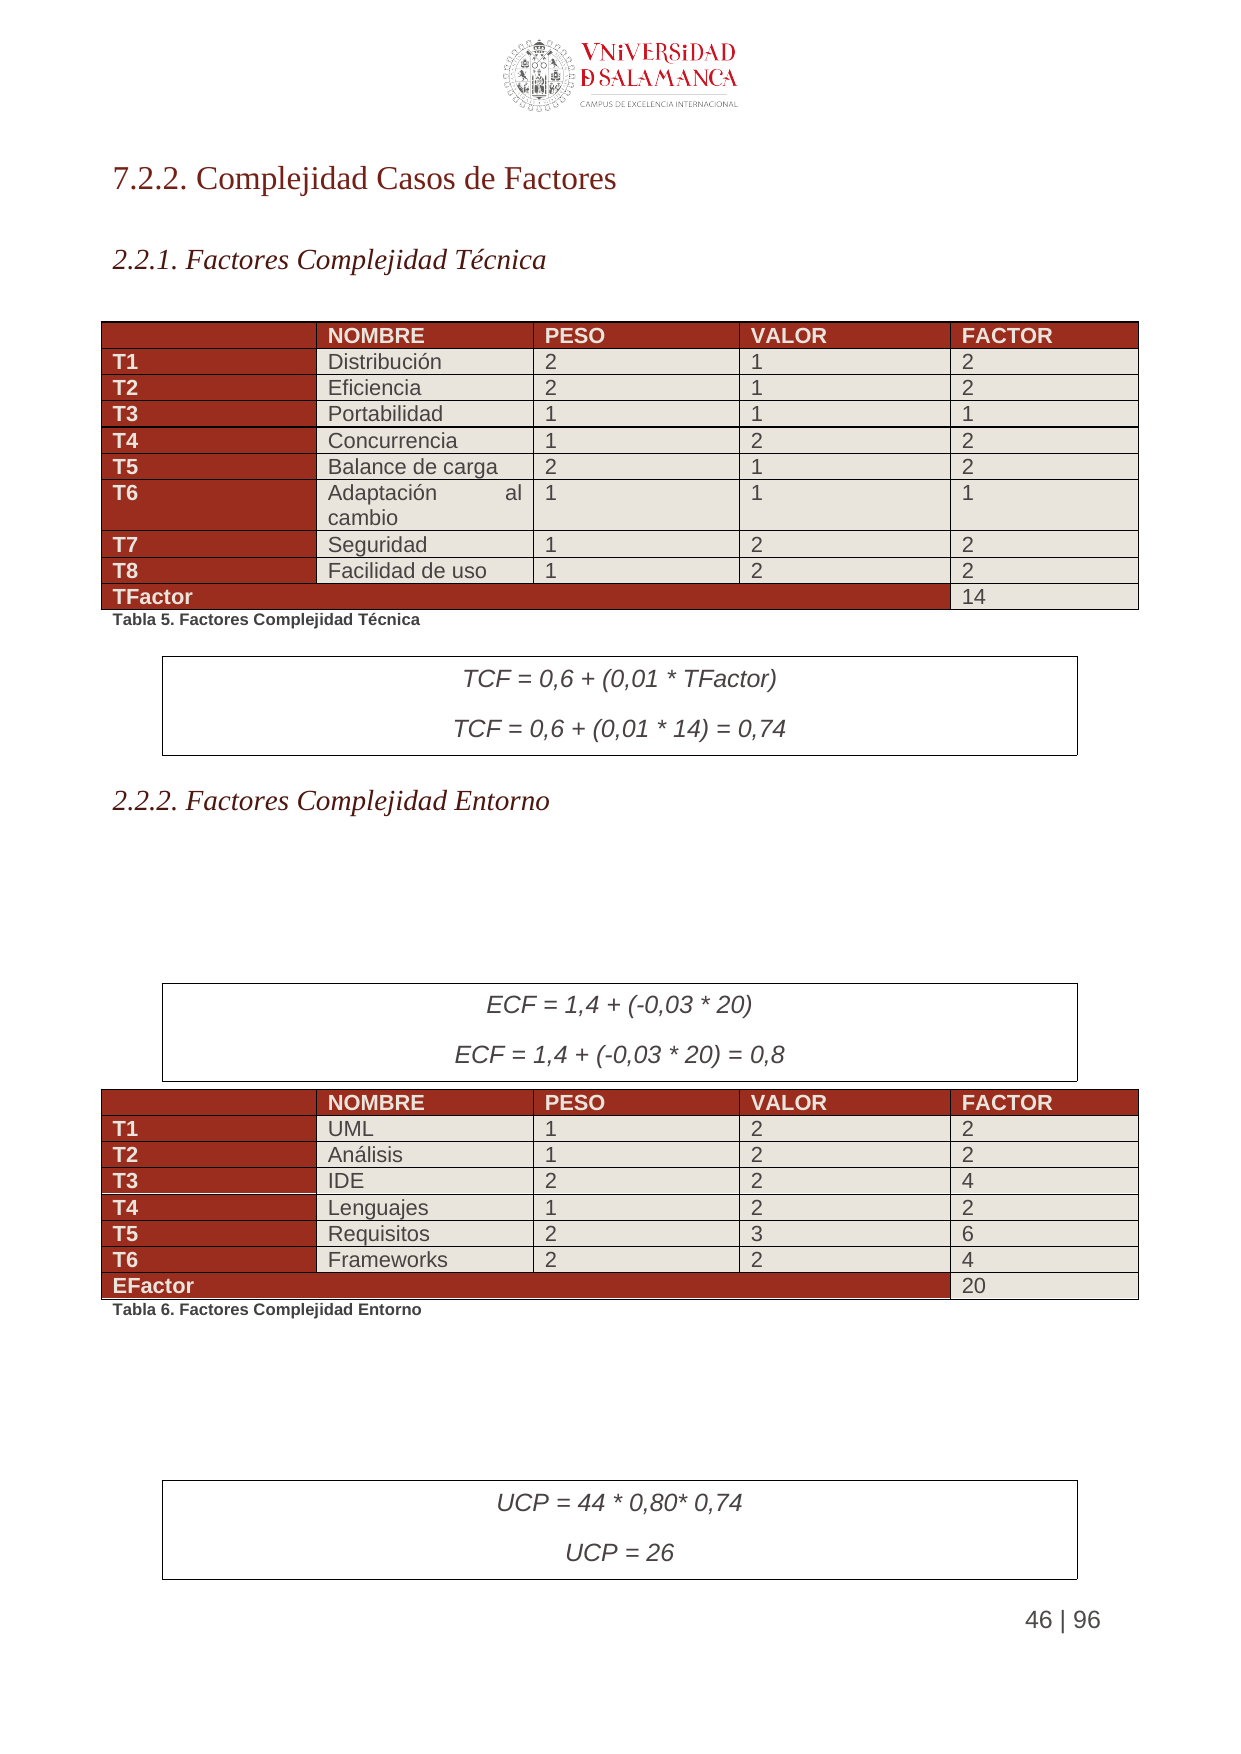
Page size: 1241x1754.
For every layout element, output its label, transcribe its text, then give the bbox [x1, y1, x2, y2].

table_cell 6 [951, 1221, 1138, 1246]
table_cell Facilidad de uso [317, 558, 533, 583]
table_header VALOR [740, 323, 950, 348]
table_cell Frameworks [317, 1247, 533, 1272]
table_cell 2 [951, 428, 1138, 453]
table_cell 2 [534, 375, 739, 400]
table_cell T7 [102, 531, 316, 557]
table_cell 4 [951, 1168, 1138, 1193]
table_cell 2 [951, 454, 1138, 479]
table_cell T8 [102, 558, 316, 583]
table_cell 2 [534, 454, 739, 479]
table_cell 3 [740, 1221, 950, 1246]
table_cell T3 [102, 1168, 316, 1193]
table_cell 1 [534, 428, 739, 453]
table_cell 2 [740, 1142, 950, 1167]
table_cell 2 [951, 558, 1138, 583]
table_cell 2 [740, 1116, 950, 1141]
table_cell Lenguajes [317, 1195, 533, 1220]
table_cell TFactor [102, 584, 950, 609]
table_cell T2 [102, 1142, 316, 1167]
table_header [102, 1090, 316, 1115]
subtitle 2.2.2. Factores Complejidad Entorno [112, 692, 1128, 816]
table_cell 2 [951, 1116, 1138, 1141]
table_cell 2 [534, 1168, 739, 1193]
table_cell 2 [740, 558, 950, 583]
table_cell Concurrencia [317, 428, 533, 453]
table_cell Adaptación al cambio [317, 480, 533, 530]
table_cell Distribución [317, 349, 533, 374]
table_cell 1 [740, 480, 950, 530]
table_cell T1 [102, 1116, 316, 1141]
table_cell 2 [740, 1247, 950, 1272]
table_cell 2 [534, 1247, 739, 1272]
table_cell Eficiencia [317, 375, 533, 400]
table_cell T6 [102, 1247, 316, 1272]
table_cell 2 [740, 1195, 950, 1220]
table_cell Requisitos [317, 1221, 533, 1246]
table_cell EFactor [102, 1273, 950, 1298]
table_cell T5 [102, 1221, 316, 1246]
table_header NOMBRE [317, 1090, 533, 1115]
table_header PESO [534, 1090, 739, 1115]
table_cell 1 [740, 349, 950, 374]
text Tabla 5. Factores Complejidad Técnica [112, 610, 1128, 629]
table_cell 1 [951, 480, 1138, 530]
table_cell 1 [534, 401, 739, 426]
table_cell 1 [534, 531, 739, 557]
table_cell UML [317, 1116, 533, 1141]
table_cell 2 [740, 428, 950, 453]
table_cell 2 [534, 349, 739, 374]
table_cell T3 [102, 401, 316, 426]
table_cell T6 [102, 480, 316, 530]
table_header VALOR [740, 1090, 950, 1115]
table_cell 2 [534, 1221, 739, 1246]
picture [499, 36, 742, 116]
table_cell 1 [534, 558, 739, 583]
table_cell 2 [951, 1142, 1138, 1167]
table_cell T1 [102, 349, 316, 374]
table_cell Análisis [317, 1142, 533, 1167]
table_cell 1 [534, 1142, 739, 1167]
table_header NOMBRE [317, 323, 533, 348]
table_cell 4 [951, 1247, 1138, 1272]
table_cell 1 [951, 401, 1138, 426]
table_cell 20 [951, 1273, 1138, 1298]
table_cell 2 [951, 531, 1138, 557]
table_cell 1 [534, 1195, 739, 1220]
table_header PESO [534, 323, 739, 348]
table_cell Seguridad [317, 531, 533, 557]
table_cell 1 [534, 480, 739, 530]
table_cell 14 [951, 584, 1138, 609]
table_cell Portabilidad [317, 401, 533, 426]
table_cell Balance de carga [317, 454, 533, 479]
table_cell T4 [102, 1195, 316, 1220]
subtitle 2.2.1. Factores Complejidad Técnica [112, 242, 1128, 276]
table_cell 1 [534, 1116, 739, 1141]
text Tabla 6. Factores Complejidad Entorno [112, 1300, 1128, 1319]
table_cell 2 [951, 1195, 1138, 1220]
table_cell 2 [740, 1168, 950, 1193]
table_cell 1 [740, 454, 950, 479]
table_header [102, 323, 316, 348]
table_cell 2 [951, 375, 1138, 400]
subtitle 7.2.2. Complejidad Casos de Factores [112, 158, 1128, 197]
table_cell IDE [317, 1168, 533, 1193]
table_cell 1 [740, 375, 950, 400]
table_cell T4 [102, 428, 316, 453]
table_header FACTOR [951, 323, 1138, 348]
table_cell 2 [951, 349, 1138, 374]
table_cell 1 [740, 401, 950, 426]
table_cell T5 [102, 454, 316, 479]
table_header FACTOR [951, 1090, 1138, 1115]
table_cell T2 [102, 375, 316, 400]
table_cell 2 [740, 531, 950, 557]
